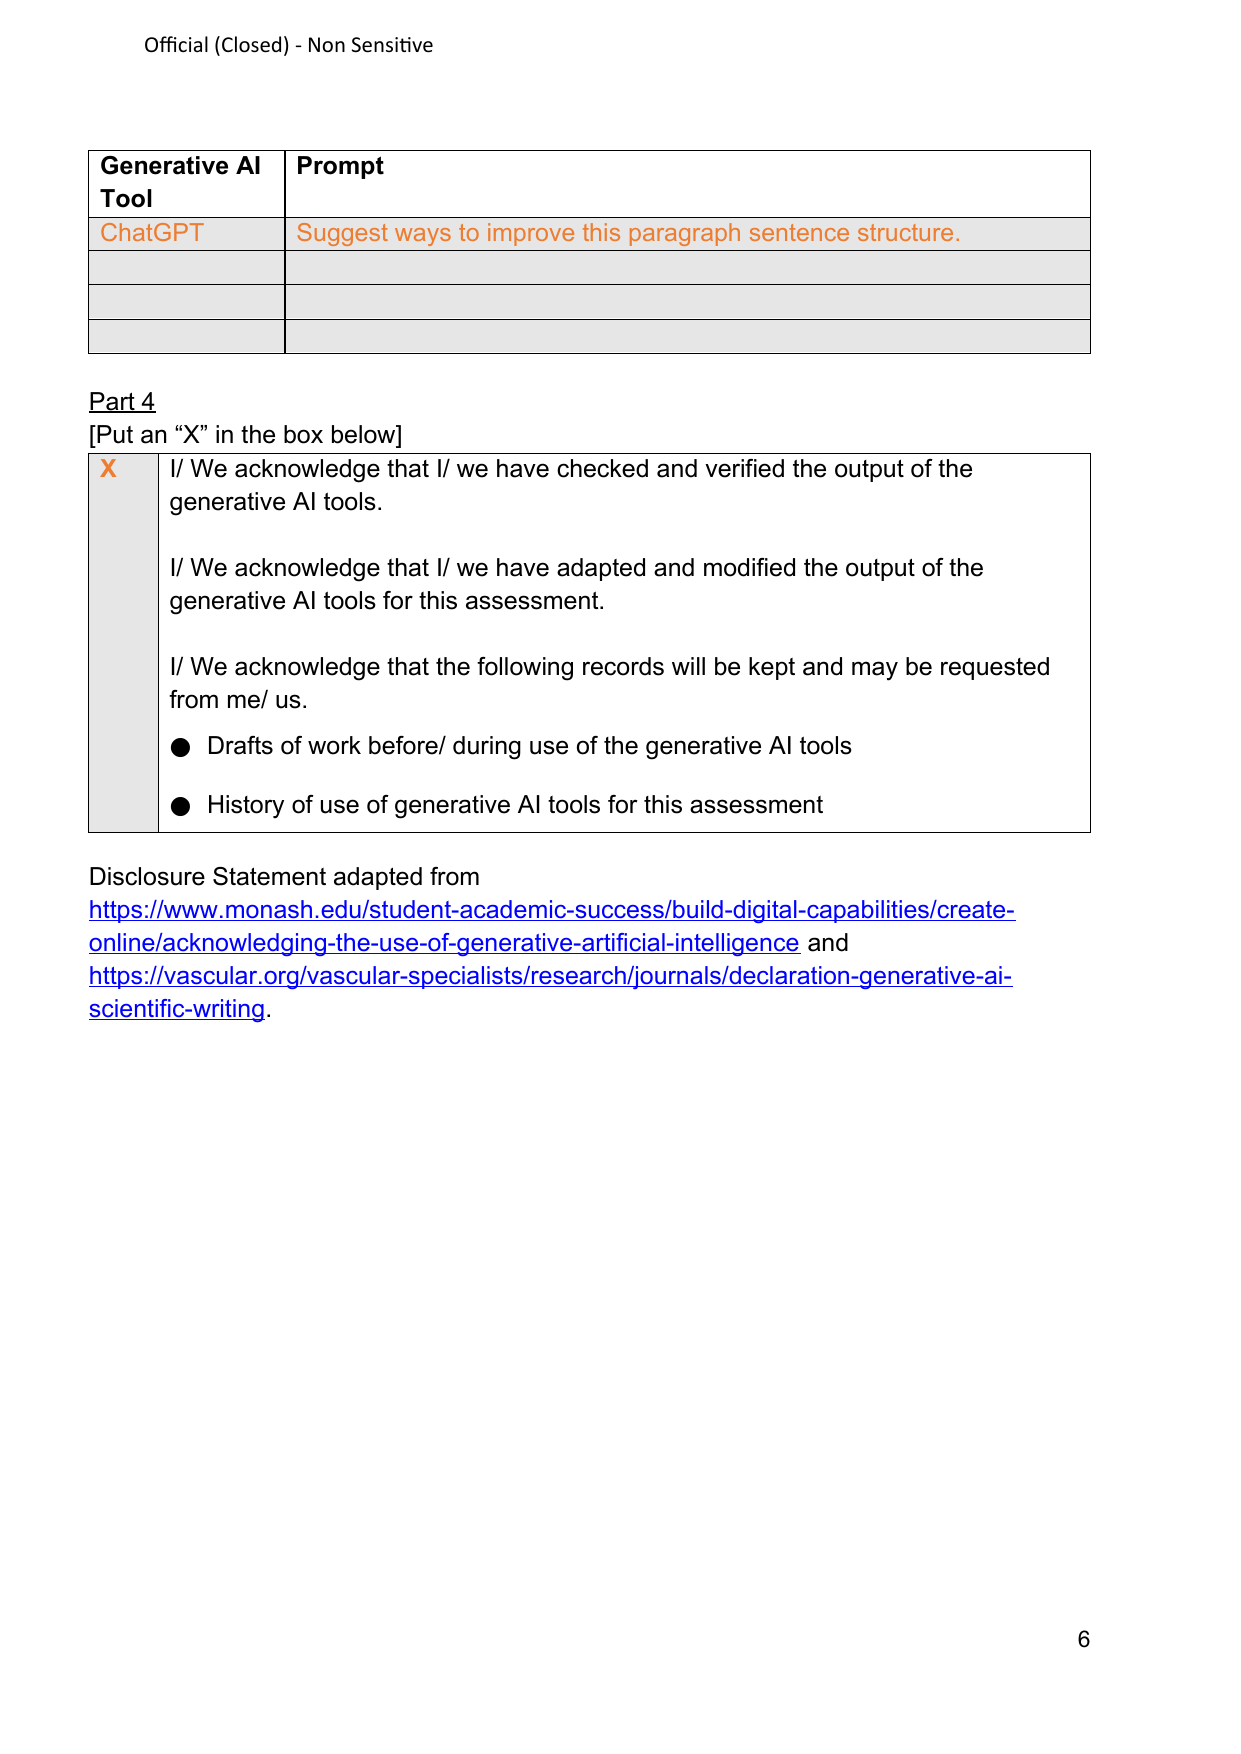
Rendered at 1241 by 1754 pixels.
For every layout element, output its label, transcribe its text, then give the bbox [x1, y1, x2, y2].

table_cell [89, 285, 284, 318]
table_header I/ We acknowledge that I/ we have checked and verified the output of the generative AI tools. I/ We acknowledge that I/ we have adapted and modified the output of the generative AI tools for this assessment. I/ We acknowledge that the following records will be kept and may be requested from me/ us. Drafts of work before/ during use of the generative AI tools History of use of generative AI tools for this assessment [159, 454, 1090, 832]
text Part 4 [89, 387, 1090, 415]
table_header Generative AI Tool [89, 151, 284, 217]
text Disclosure Statement adapted from https://www.monash.edu/student-academic-success/build-digital-capabilities/create-online/acknowledging-the-use-of-generative-artificial-intelligence and https://vascular.org/vascular-specialists/research/journals/declaration-generative-ai-scientific-writing. [89, 862, 1090, 1022]
table_cell [286, 285, 1090, 318]
table_cell ChatGPT [89, 218, 284, 250]
table_header Prompt [286, 151, 1090, 217]
table_cell [286, 251, 1090, 284]
text [Put an “X” in the box below] [89, 419, 1090, 448]
table_header X [89, 454, 158, 832]
table_cell [89, 251, 284, 284]
table_cell [89, 320, 284, 352]
table_cell Suggest ways to improve this paragraph sentence structure. [286, 218, 1090, 250]
table_cell [286, 320, 1090, 352]
